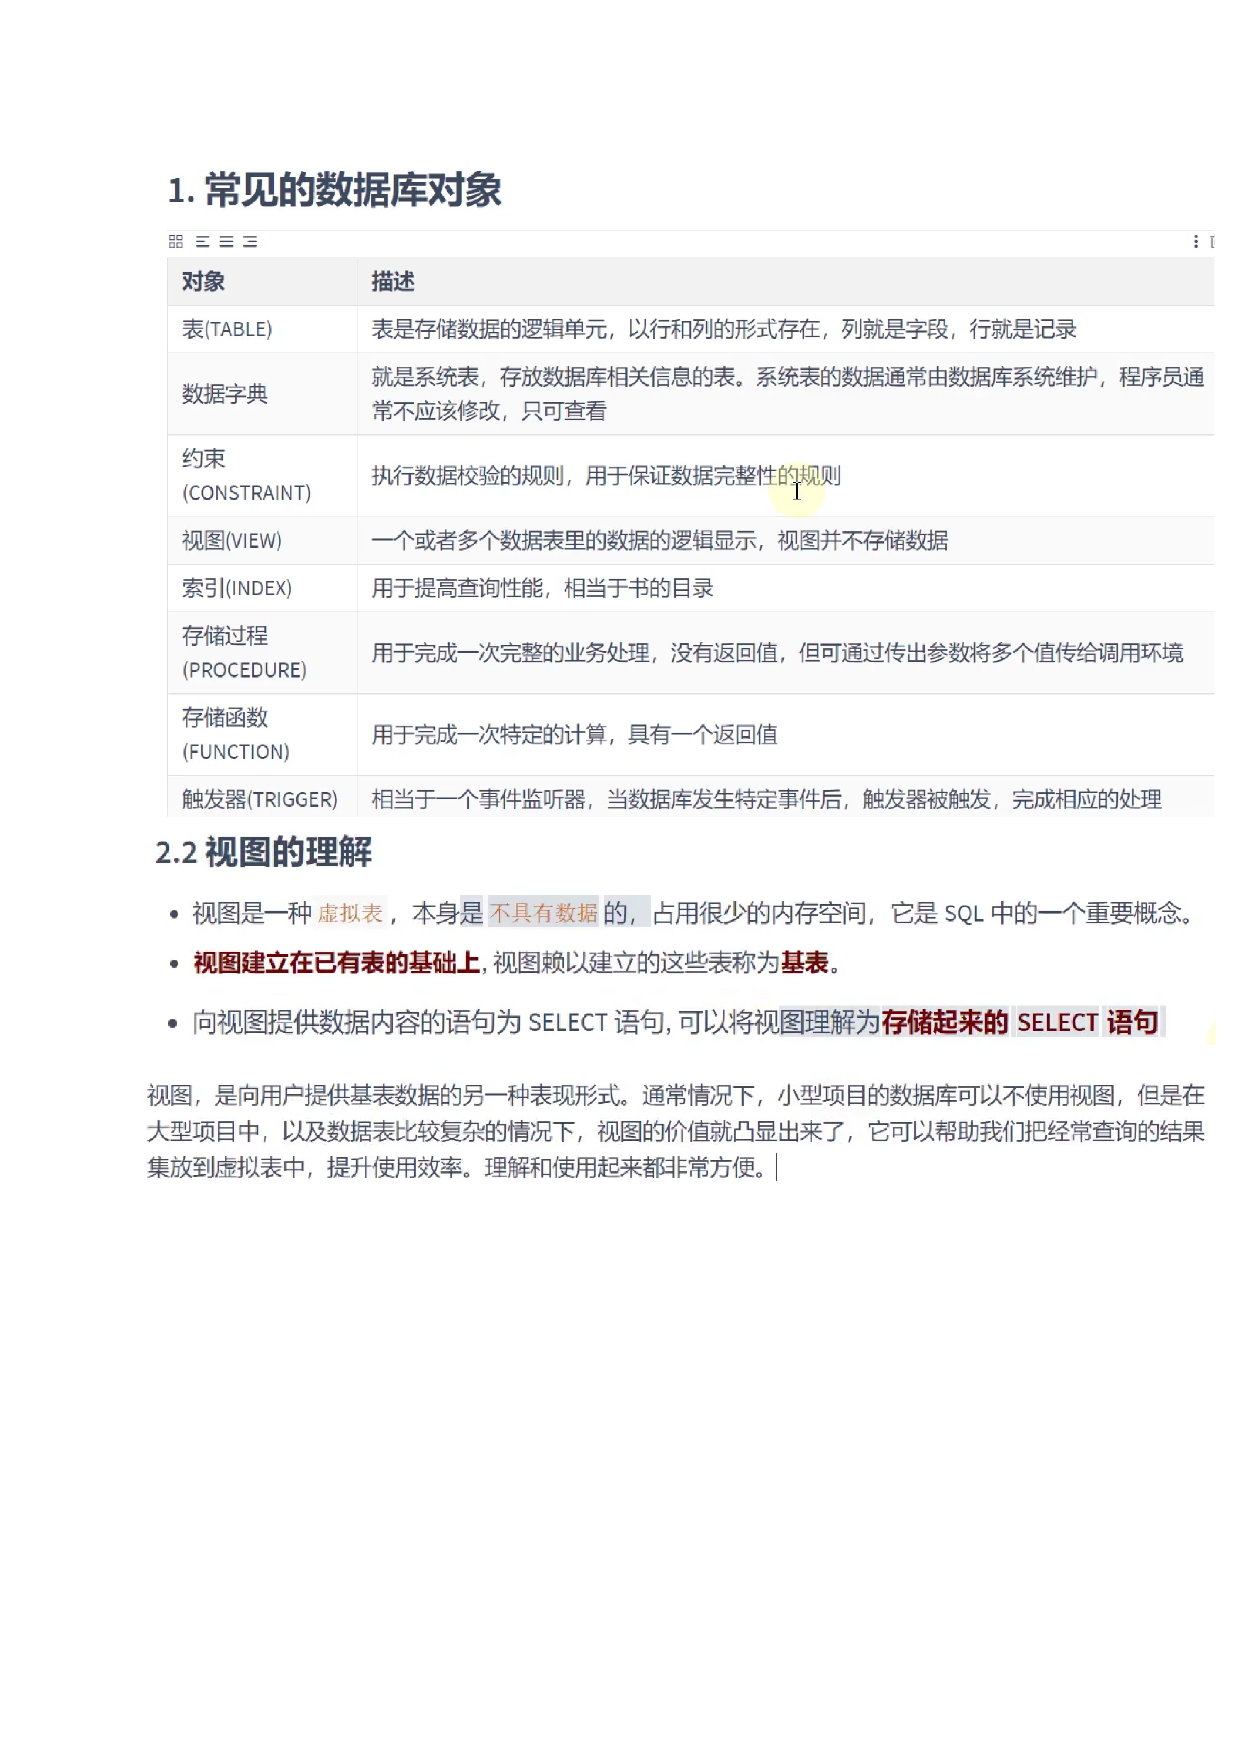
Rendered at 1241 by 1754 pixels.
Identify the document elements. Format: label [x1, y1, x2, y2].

picture [141, 154, 1215, 817]
picture [141, 988, 1216, 1045]
picture [141, 829, 1209, 978]
picture [141, 1067, 1220, 1196]
